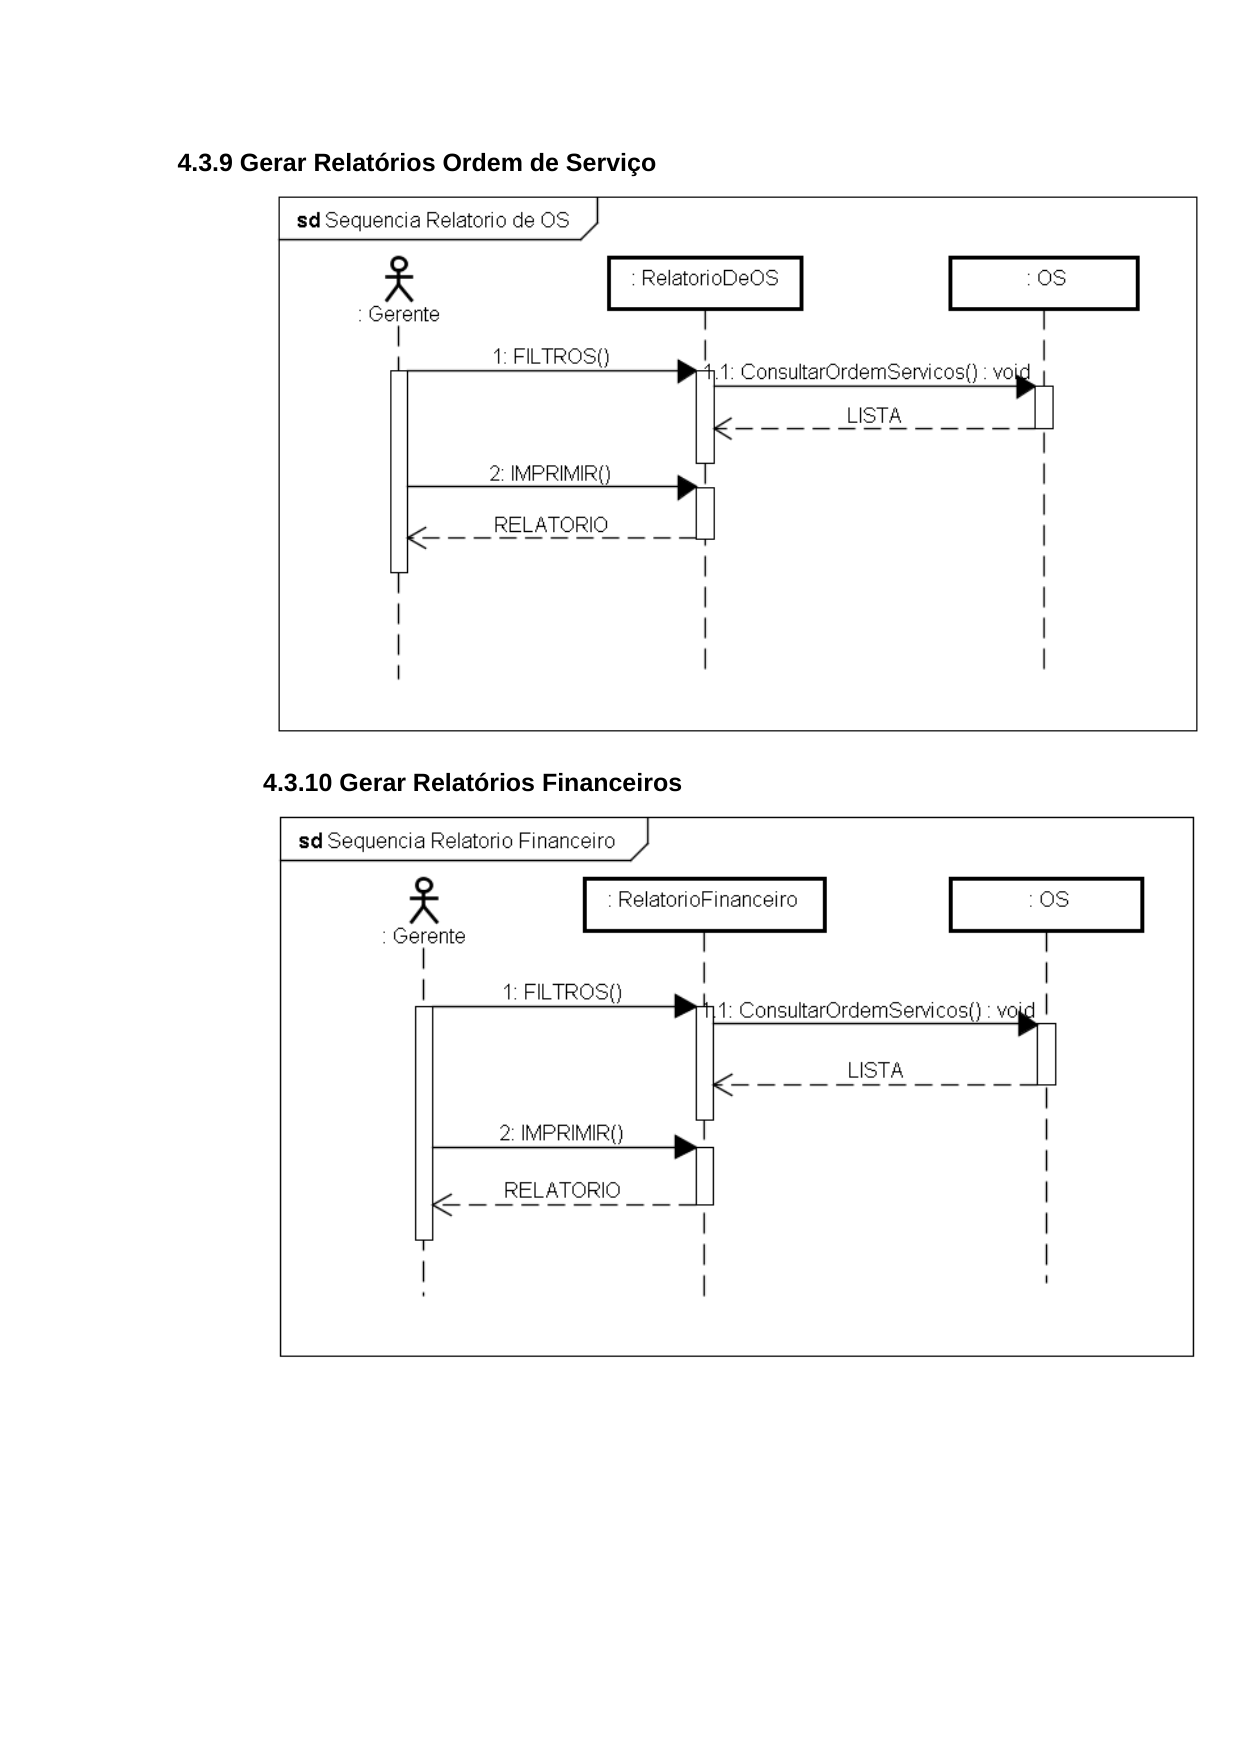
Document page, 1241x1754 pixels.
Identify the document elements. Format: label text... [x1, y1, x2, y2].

subtitle 4.3.9 Gerar Relatórios Ordem de Serviço [177, 148, 1128, 176]
text 4.3.10 Gerar Relatórios Financeiros [263, 768, 1128, 800]
picture [262, 180, 1213, 747]
picture [263, 800, 1210, 1374]
